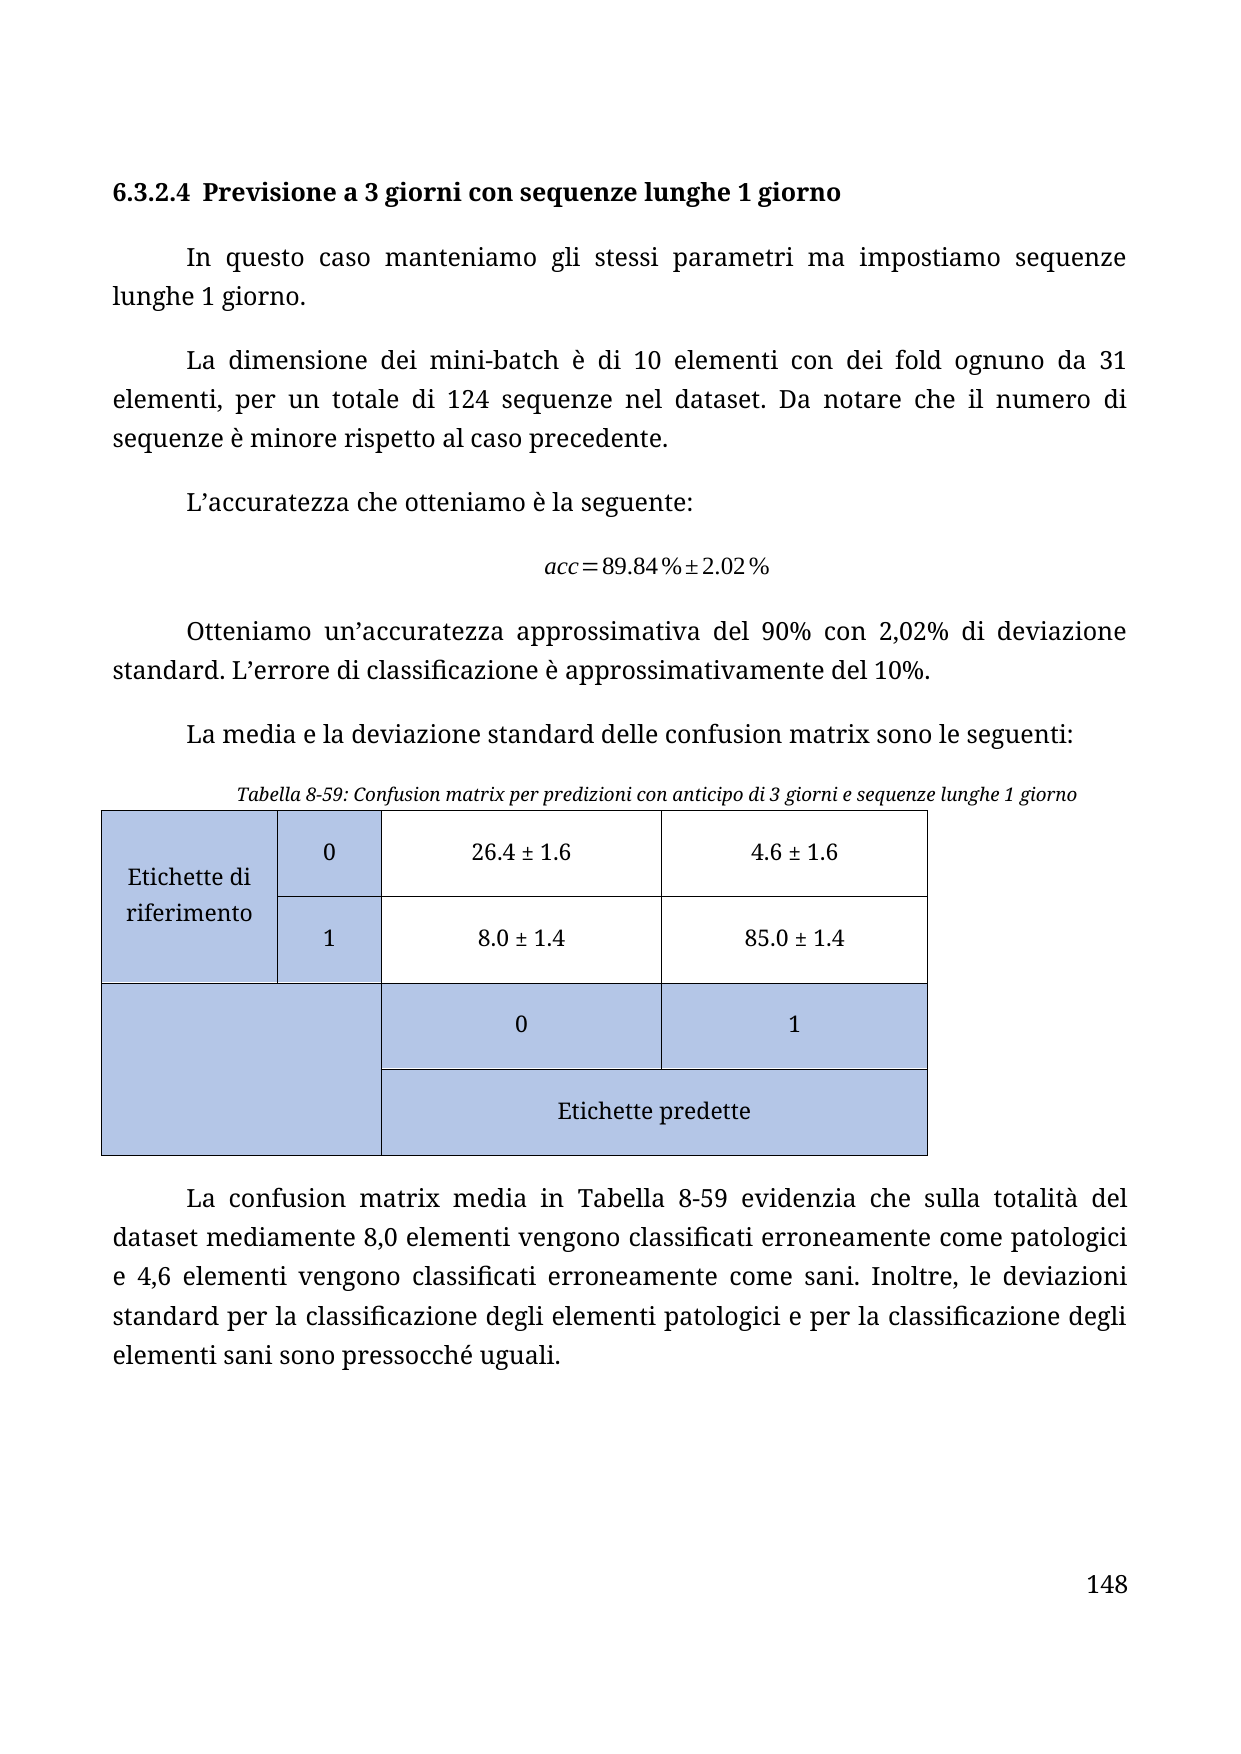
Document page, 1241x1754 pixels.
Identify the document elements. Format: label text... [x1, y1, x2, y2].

subtitle Previsione a 3 giorni con sequenze lunghe 1 giorno [112, 175, 1128, 209]
table_cell 8.0 ± 1.4 [382, 897, 661, 982]
table_header 4.6 ± 1.6 [662, 811, 927, 896]
text La dimensione dei mini-batch è di 10 elementi con dei fold ognuno da 31 elementi, per un totale di 124 sequenze nel dataset. Da notare che il numero di sequenze è minore rispetto al caso precedente. [112, 342, 1128, 455]
table_header 26.4 ± 1.6 [382, 811, 661, 896]
table_cell 1 [662, 984, 927, 1068]
table_cell 85.0 ± 1.4 [662, 897, 927, 982]
text L’accuratezza che otteniamo è la seguente: [112, 485, 1128, 519]
table_cell Etichette predette [382, 1070, 927, 1155]
table_cell [102, 984, 381, 1155]
table_header 0 [278, 811, 381, 896]
text La media e la deviazione standard delle confusion matrix sono le seguenti: [112, 717, 1128, 751]
table_cell 1 [278, 897, 381, 982]
table_header Etichette di riferimento [102, 811, 277, 982]
table_cell 0 [382, 984, 661, 1068]
text Otteniamo un’accuratezza approssimativa del 90% con 2,02% di deviazione standard. L’errore di classificazione è approssimativamente del 10%. [112, 613, 1128, 687]
text In questo caso manteniamo gli stessi parametri ma impostiamo sequenze lunghe 1 giorno. [112, 239, 1128, 312]
